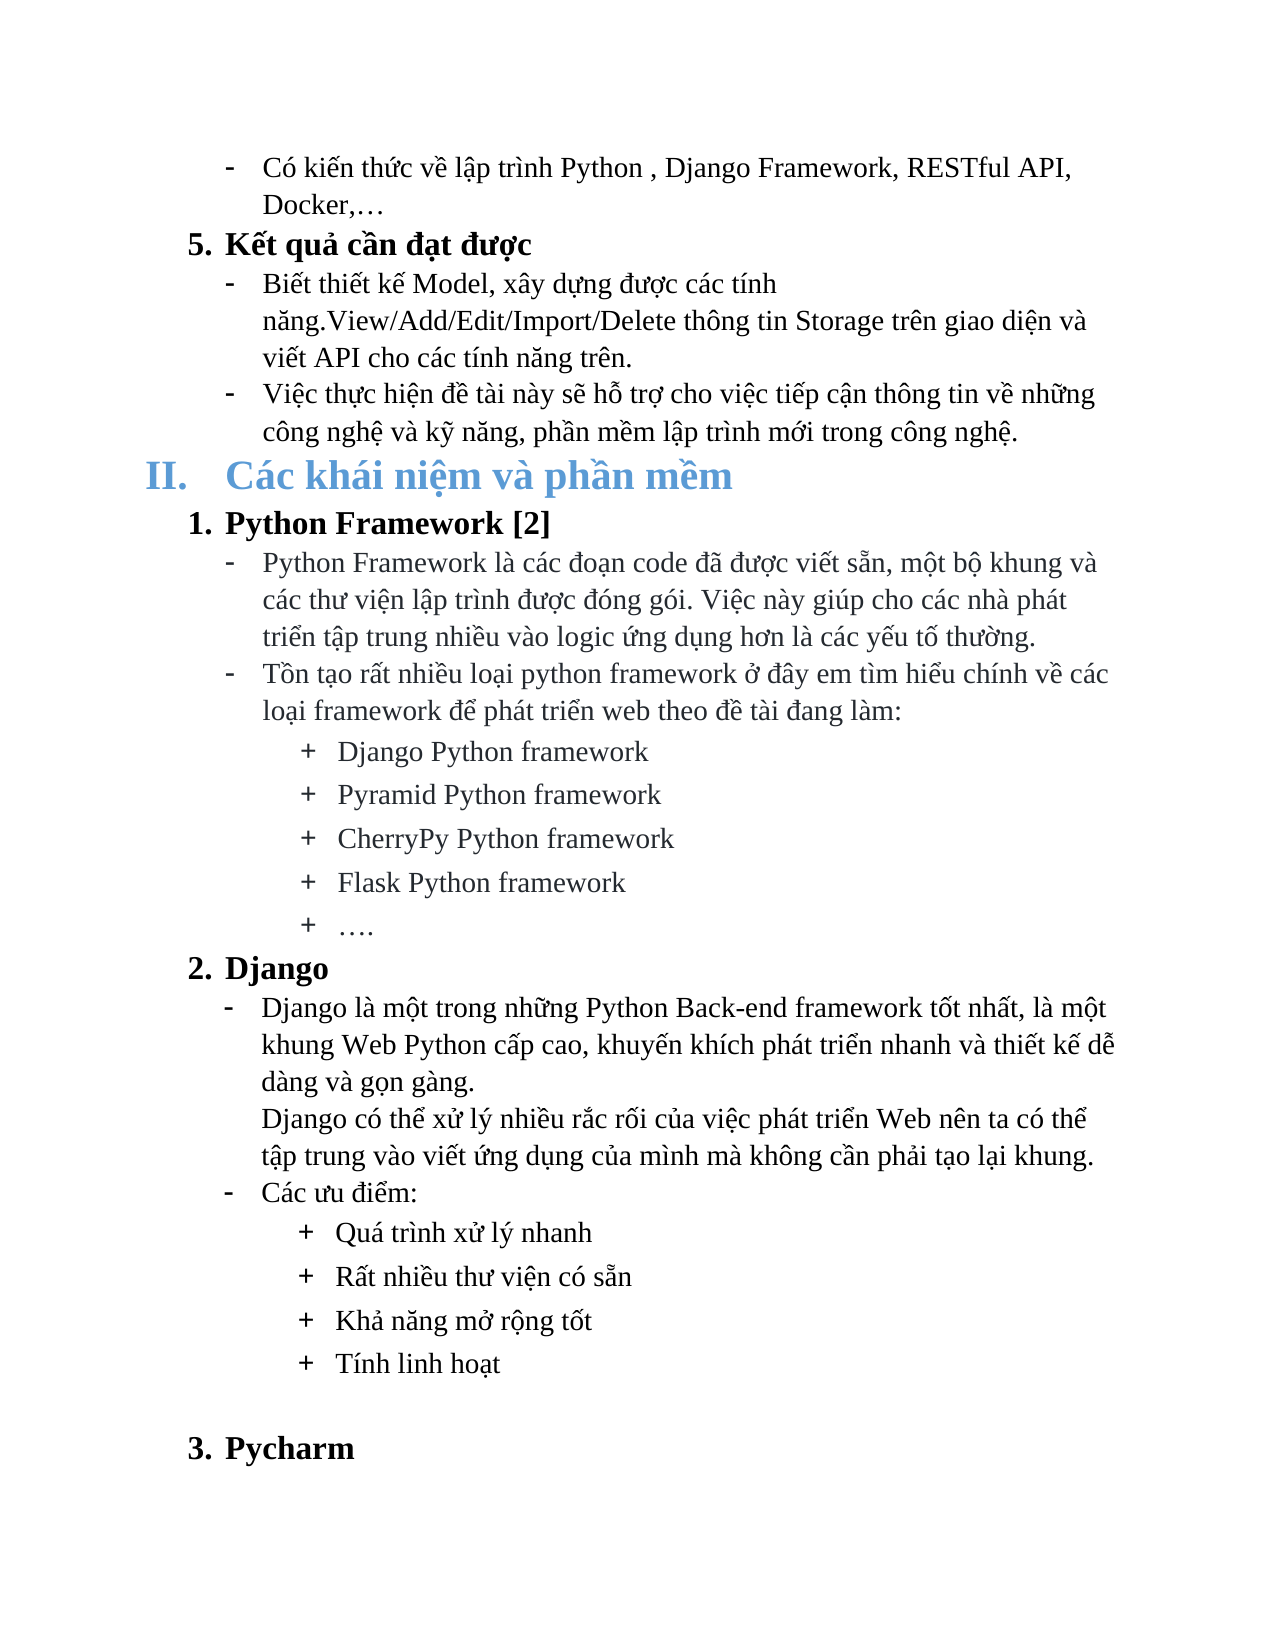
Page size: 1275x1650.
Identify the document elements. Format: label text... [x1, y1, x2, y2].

list Có kiến thức về lập trình Python , Django Framework, RESTful API, Docker,… [225, 150, 1125, 221]
list Python Framework [2] [187, 503, 1125, 542]
list Pycharm [187, 1428, 1125, 1467]
list Quá trình xử lý nhanh [298, 1212, 1125, 1251]
list Khả năng mở rộng tốt [298, 1299, 1125, 1339]
list Tồn tạo rất nhiều loại python framework ở đây em tìm hiểu chính về các loại framework để phát triển web theo đề tài đang làm: [225, 656, 1125, 727]
list Việc thực hiện đề tài này sẽ hỗ trợ cho việc tiếp cận thông tin về những công nghệ và kỹ năng, phần mềm lập trình mới trong công nghệ. [225, 377, 1125, 447]
list Các ưu điểm: [224, 1175, 1125, 1208]
list …. [300, 904, 1125, 944]
list Tính linh hoạt [298, 1343, 1125, 1382]
list Kết quả cần đạt được [187, 224, 1125, 262]
list Python Framework là các đoạn code đã được viết sẵn, một bộ khung và các thư viện lập trình được đóng gói. Việc này giúp cho các nhà phát triển tập trung nhiều vào logic ứng dụng hơn là các yếu tố thường. [225, 545, 1125, 653]
list Pyramid Python framework [300, 773, 1125, 813]
list Các khái niệm và phần mềm [187, 451, 1125, 498]
list Flask Python framework [300, 861, 1125, 901]
list Rất nhiều thư viện có sẵn [298, 1255, 1125, 1295]
list Django Python framework [300, 730, 1125, 769]
list Django là một trong những Python Back-end framework tốt nhất, là một khung Web Python cấp cao, khuyến khích phát triển nhanh và thiết kế dễ dàng và gọn gàng. Django có thể xử lý nhiều rắc rối của việc phát triển Web nên ta có thể tập trung vào viết ứng dụng của mình mà không cần phải tạo lại khung. [224, 990, 1125, 1171]
list CherryPy Python framework [300, 817, 1125, 857]
list Django [187, 948, 1125, 986]
list Biết thiết kế Model, xây dựng được các tính năng.View/Add/Edit/Import/Delete thông tin Storage trên giao diện và viết API cho các tính năng trên. [225, 266, 1125, 373]
